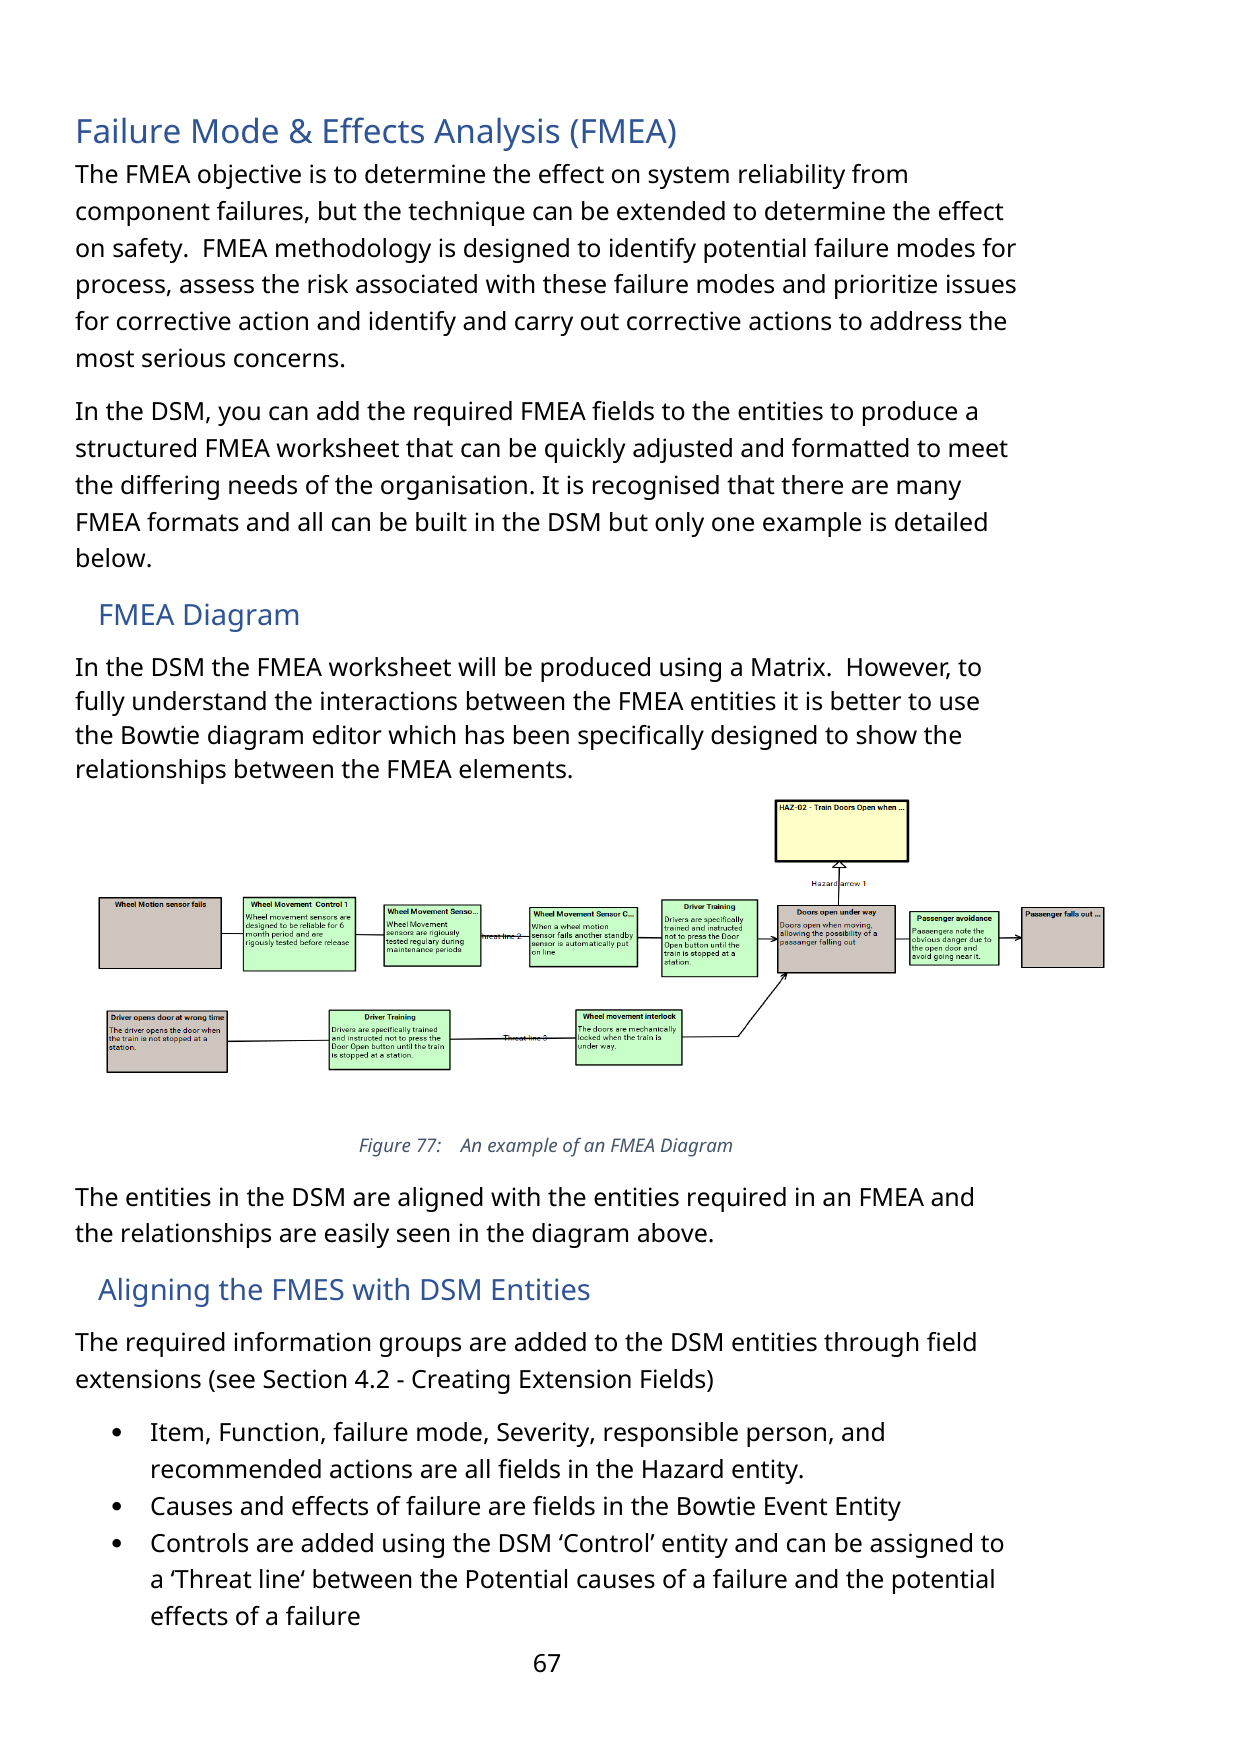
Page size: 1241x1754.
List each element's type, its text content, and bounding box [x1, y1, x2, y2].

text The FMEA objective is to determine the effect on system reliability from component failures, but the technique can be extended to determine the effect on safety. FMEA methodology is designed to identify potential failure modes for process, assess the risk associated with these failure modes and prioritize issues for corrective action and identify and carry out corrective actions to address the most serious concerns. [75, 157, 1019, 375]
text In the DSM the FMEA worksheet will be produced using a Matrix. However, to fully understand the interactions between the FMEA entities it is better to use the Bowtie diagram editor which has been specifically designed to show the relationships between the FMEA elements. [75, 650, 1019, 786]
list Controls are added using the DSM ‘Control’ entity and can be assigned to a ‘Threat line‘ between the Potential causes of a failure and the potential effects of a failure [112, 1525, 1019, 1633]
picture [75, 786, 1116, 1087]
subtitle Failure Mode & Effects Analysis (FMEA) [75, 108, 1005, 153]
subtitle Aligning the FMES with DSM Entities [75, 1269, 1019, 1309]
text The required information groups are added to the DSM entities through field extensions (see Section 4.2 - Creating Extension Fields) [75, 1325, 1019, 1396]
text The entities in the DSM are aligned with the entities required in an FMEA and the relationships are easily seen in the diagram above. [75, 1179, 1019, 1250]
subtitle FMEA Diagram [75, 594, 1019, 634]
list Item, Function, failure mode, Severity, responsible person, and recommended actions are all fields in the Hazard entity. [112, 1415, 1019, 1486]
text In the DSM, you can add the required FMEA fields to the entities to produce a structured FMEA worksheet that can be quickly adjusted and formatted to meet the differing needs of the organisation. It is recognised that there are many FMEA formats and all can be built in the DSM but only one example is detailed below. [75, 394, 1019, 575]
list Causes and effects of failure are fields in the Bowtie Event Entity [112, 1488, 1019, 1522]
text Figure 78: An example of an FMEA Diagram [75, 1133, 1019, 1158]
